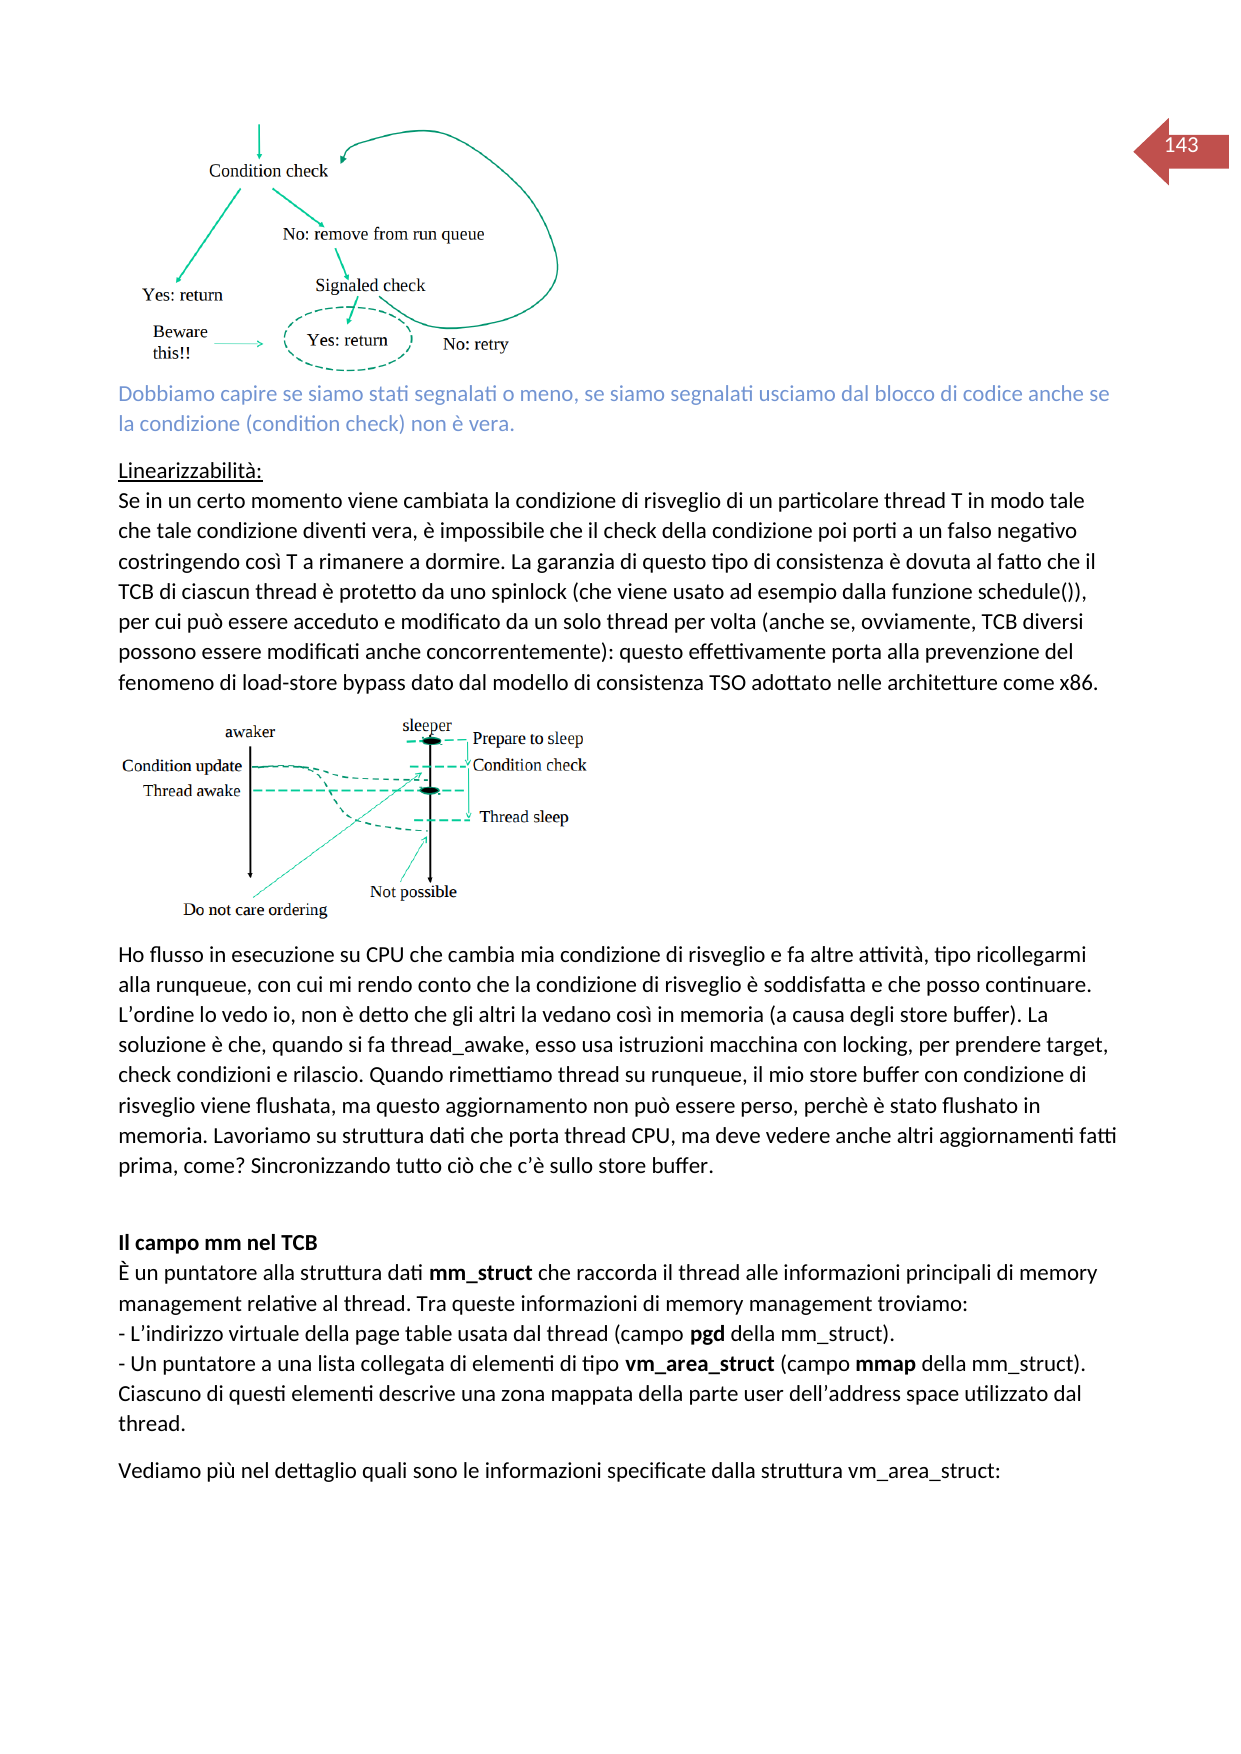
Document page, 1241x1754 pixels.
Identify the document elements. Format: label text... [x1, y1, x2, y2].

text Vediamo più nel dettaglio quali sono le informazioni specificate dalla struttura vm_area_struct: [118, 1456, 1122, 1484]
picture [118, 118, 575, 377]
picture [118, 714, 594, 921]
text Il campo mm nel TCB È un puntatore alla struttura dati mm_struct che raccorda il thread alle informazioni principali di memory management relative al thread. Tra queste informazioni di memory management troviamo: - L’indirizzo virtuale della page table usata dal thread (campo pgd della mm_struct). - Un puntatore a una lista collegata di elementi di tipo vm_area_struct (campo mmap della mm_struct). Ciascuno di questi elementi descrive una zona mappata della parte user dell’address space utilizzato dal thread. [118, 1198, 1122, 1438]
text Ho flusso in esecuzione su CPU che cambia mia condizione di risveglio e fa altre attività, tipo ricollegarmi alla runqueue, con cui mi rendo conto che la condizione di risveglio è soddisfatta e che posso continuare. L’ordine lo vedo io, non è detto che gli altri la vedano così in memoria (a causa degli store buffer). La soluzione è che, quando si fa thread_awake, esso usa istruzioni macchina con locking, per prendere target, check condizioni e rilascio. Quando rimettiamo thread su runqueue, il mio store buffer con condizione di risveglio viene flushata, ma questo aggiornamento non può essere perso, perchè è stato flushato in memoria. Lavoriamo su struttura dati che porta thread CPU, ma deve vedere anche altri aggiornamenti fatti prima, come? Sincronizzando tutto ciò che c’è sullo store buffer. [118, 940, 1122, 1179]
text Linearizzabilità: Se in un certo momento viene cambiata la condizione di risveglio di un particolare thread T in modo tale che tale condizione diventi vera, è impossibile che il check della condizione poi porti a un falso negativo costringendo così T a rimanere a dormire. La garanzia di questo tipo di consistenza è dovuta al fatto che il TCB di ciascun thread è protetto da uno spinlock (che viene usato ad esempio dalla funzione schedule()), per cui può essere acceduto e modificato da un solo thread per volta (anche se, ovviamente, TCB diversi possono essere modificati anche concorrentemente): questo effettivamente porta alla prevenzione del fenomeno di load-store bypass dato dal modello di consistenza TSO adottato nelle architetture come x86. [118, 456, 1122, 696]
